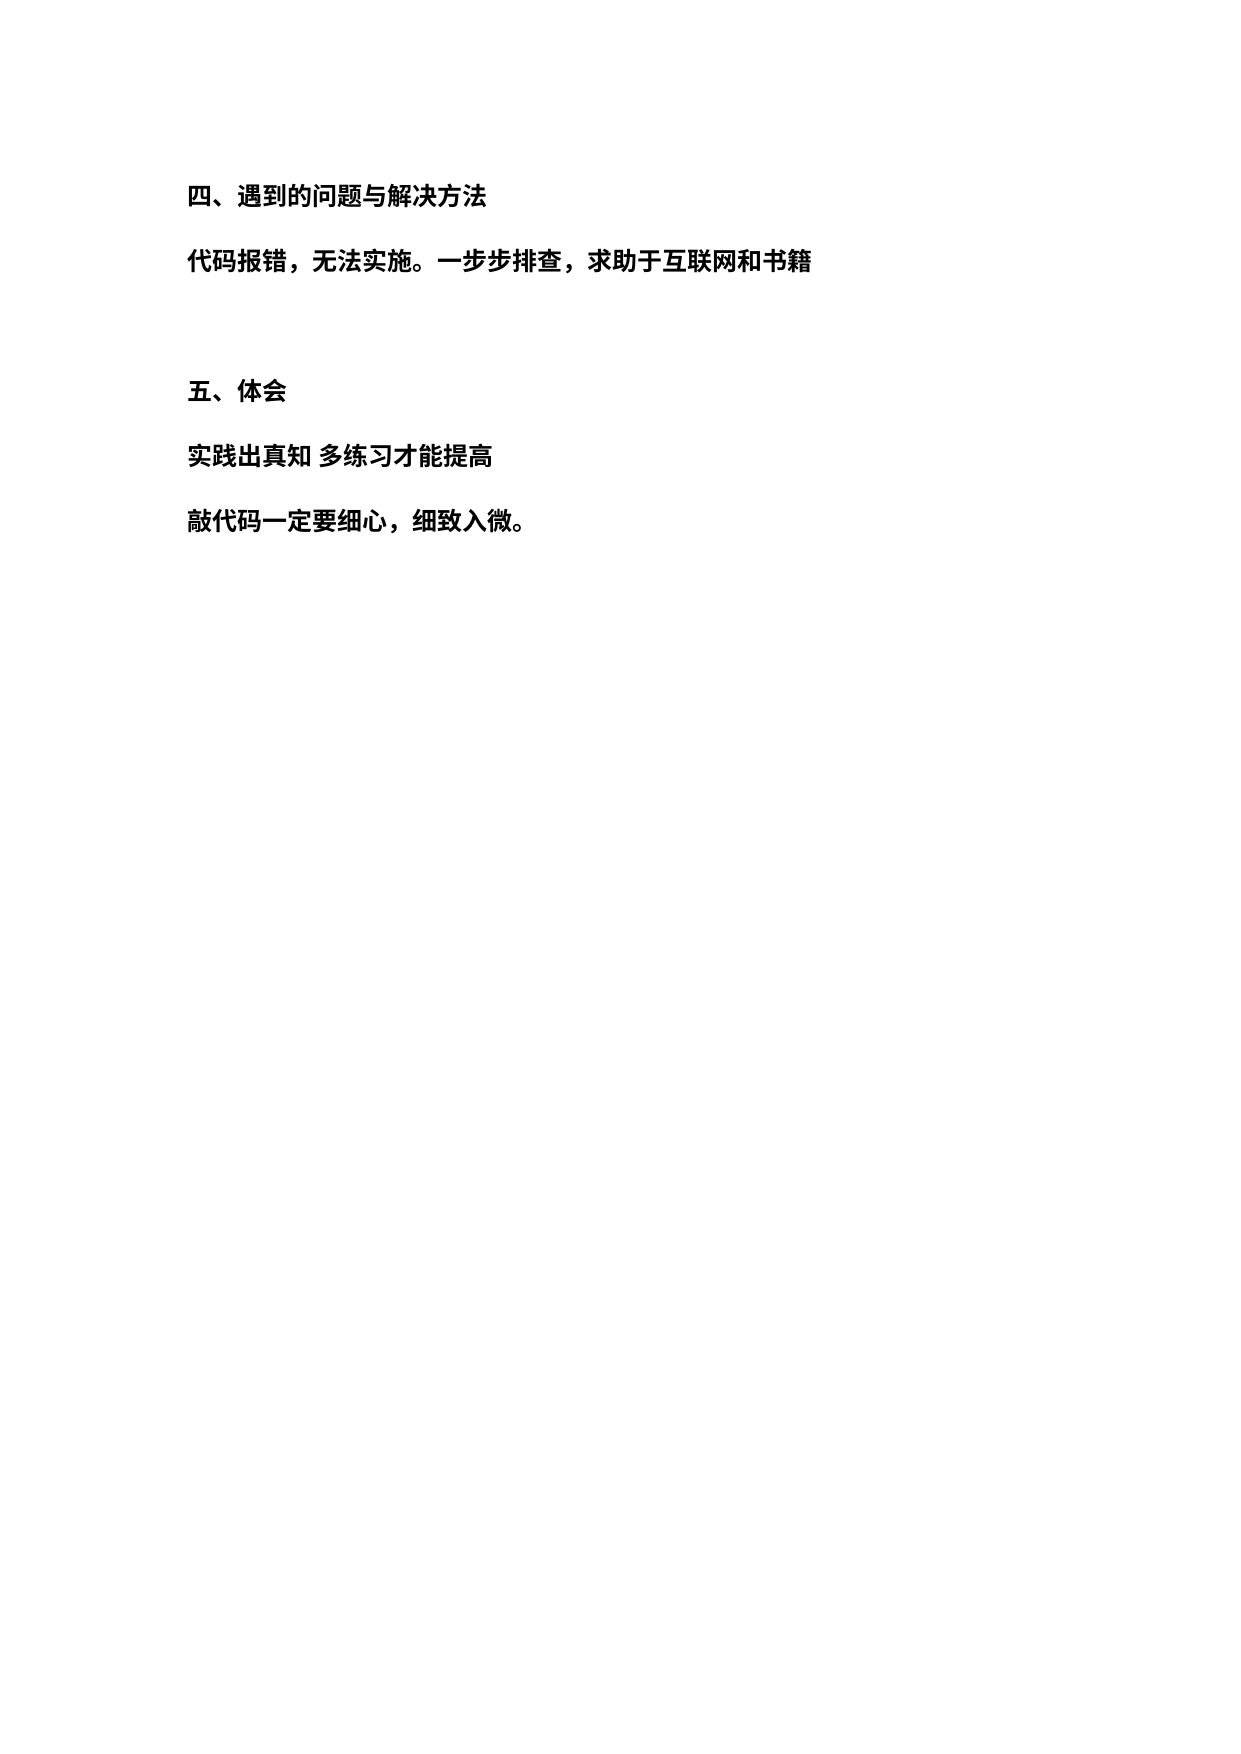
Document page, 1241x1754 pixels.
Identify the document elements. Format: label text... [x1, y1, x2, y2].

text 四、遇到的问题与解决方法 [187, 162, 1053, 227]
text 代码报错，无法实施。一步步排查，求助于互联网和书籍 [187, 227, 1053, 292]
text 敲代码一定要细心，细致入微。 [187, 487, 1053, 552]
text 实践出真知 多练习才能提高 [187, 422, 1053, 487]
text 五、体会 [187, 357, 1053, 422]
